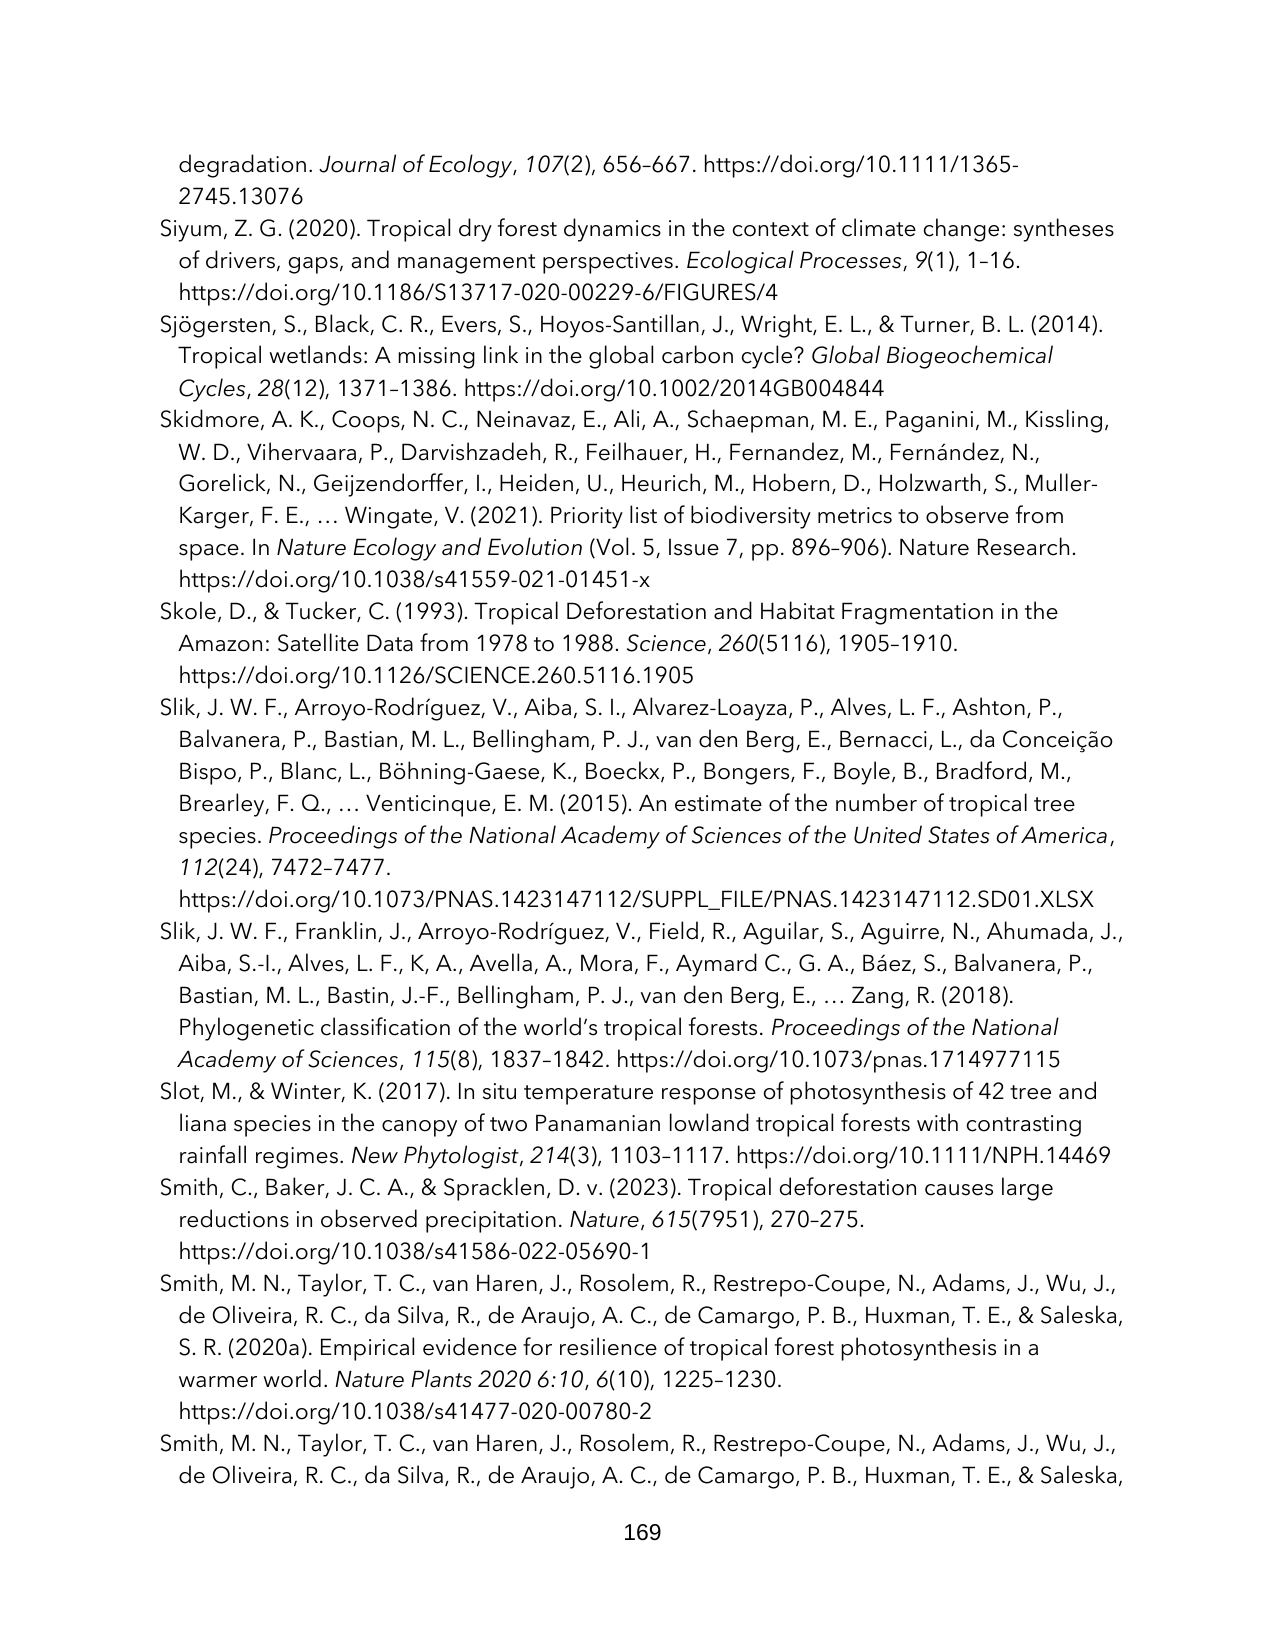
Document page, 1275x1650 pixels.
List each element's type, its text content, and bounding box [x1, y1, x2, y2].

text Skidmore, A. K., Coops, N. C., Neinavaz, E., Ali, A., Schaepman, M. E., Paganini, M., Kissling, W. D., Vihervaara, P., Darvishzadeh, R., Feilhauer, H., Fernandez, M., Fernández, N., Gorelick, N., Geijzendorffer, I., Heiden, U., Heurich, M., Hobern, D., Holzwarth, S., Muller-Karger, F. E., … Wingate, V. (2021). Priority list of biodiversity metrics to observe from space. In Nature Ecology and Evolution (Vol. 5, Issue 7, pp. 896–906). Nature Research. https://doi.org/10.1038/s41559-021-01451-x [159, 406, 1125, 593]
text Smith, M. N., Taylor, T. C., van Haren, J., Rosolem, R., Restrepo-Coupe, N., Adams, J., Wu, J., de Oliveira, R. C., da Silva, R., de Araujo, A. C., de Camargo, P. B., Huxman, T. E., & Saleska, S. R. (2020a). Empirical evidence for resilience of tropical forest photosynthesis in a warmer world. Nature Plants 2020 6:10, 6(10), 1225–1230. https://doi.org/10.1038/s41477-020-00780-2 [159, 1269, 1125, 1425]
text Slot, M., & Winter, K. (2017). In situ temperature response of photosynthesis of 42 tree and liana species in the canopy of two Panamanian lowland tropical forests with contrasting rainfall regimes. New Phytologist, 214(3), 1103–1117. https://doi.org/10.1111/NPH.14469 [159, 1077, 1125, 1169]
text Smith, C., Baker, J. C. A., & Spracklen, D. v. (2023). Tropical deforestation causes large reductions in observed precipitation. Nature, 615(7951), 270–275. https://doi.org/10.1038/s41586-022-05690-1 [159, 1173, 1125, 1265]
text Slik, J. W. F., Arroyo-Rodríguez, V., Aiba, S. I., Alvarez-Loayza, P., Alves, L. F., Ashton, P., Balvanera, P., Bastian, M. L., Bellingham, P. J., van den Berg, E., Bernacci, L., da Conceição Bispo, P., Blanc, L., Böhning-Gaese, K., Boeckx, P., Bongers, F., Boyle, B., Bradford, M., Brearley, F. Q., … Venticinque, E. M. (2015). An estimate of the number of tropical tree species. Proceedings of the National Academy of Sciences of the United States of America, 112(24), 7472–7477. https://doi.org/10.1073/PNAS.1423147112/SUPPL_FILE/PNAS.1423147112.SD01.XLSX [159, 694, 1125, 913]
text Siyum, Z. G. (2020). Tropical dry forest dynamics in the context of climate change: syntheses of drivers, gaps, and management perspectives. Ecological Processes, 9(1), 1–16. https://doi.org/10.1186/S13717-020-00229-6/FIGURES/4 [159, 214, 1125, 306]
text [159, 150, 1125, 210]
text Sjögersten, S., Black, C. R., Evers, S., Hoyos-Santillan, J., Wright, E. L., & Turner, B. L. (2014). Tropical wetlands: A missing link in the global carbon cycle? Global Biogeochemical Cycles, 28(12), 1371–1386. https://doi.org/10.1002/2014GB004844 [159, 310, 1125, 402]
text Slik, J. W. F., Franklin, J., Arroyo-Rodríguez, V., Field, R., Aguilar, S., Aguirre, N., Ahumada, J., Aiba, S.-I., Alves, L. F., K, A., Avella, A., Mora, F., Aymard C., G. A., Báez, S., Balvanera, P., Bastian, M. L., Bastin, J.-F., Bellingham, P. J., van den Berg, E., … Zang, R. (2018). Phylogenetic classification of the world’s tropical forests. Proceedings of the National Academy of Sciences, 115(8), 1837–1842. https://doi.org/10.1073/pnas.1714977115 [159, 917, 1125, 1073]
text Skole, D., & Tucker, C. (1993). Tropical Deforestation and Habitat Fragmentation in the Amazon: Satellite Data from 1978 to 1988. Science, 260(5116), 1905–1910. https://doi.org/10.1126/SCIENCE.260.5116.1905 [159, 598, 1125, 689]
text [159, 1429, 1125, 1489]
